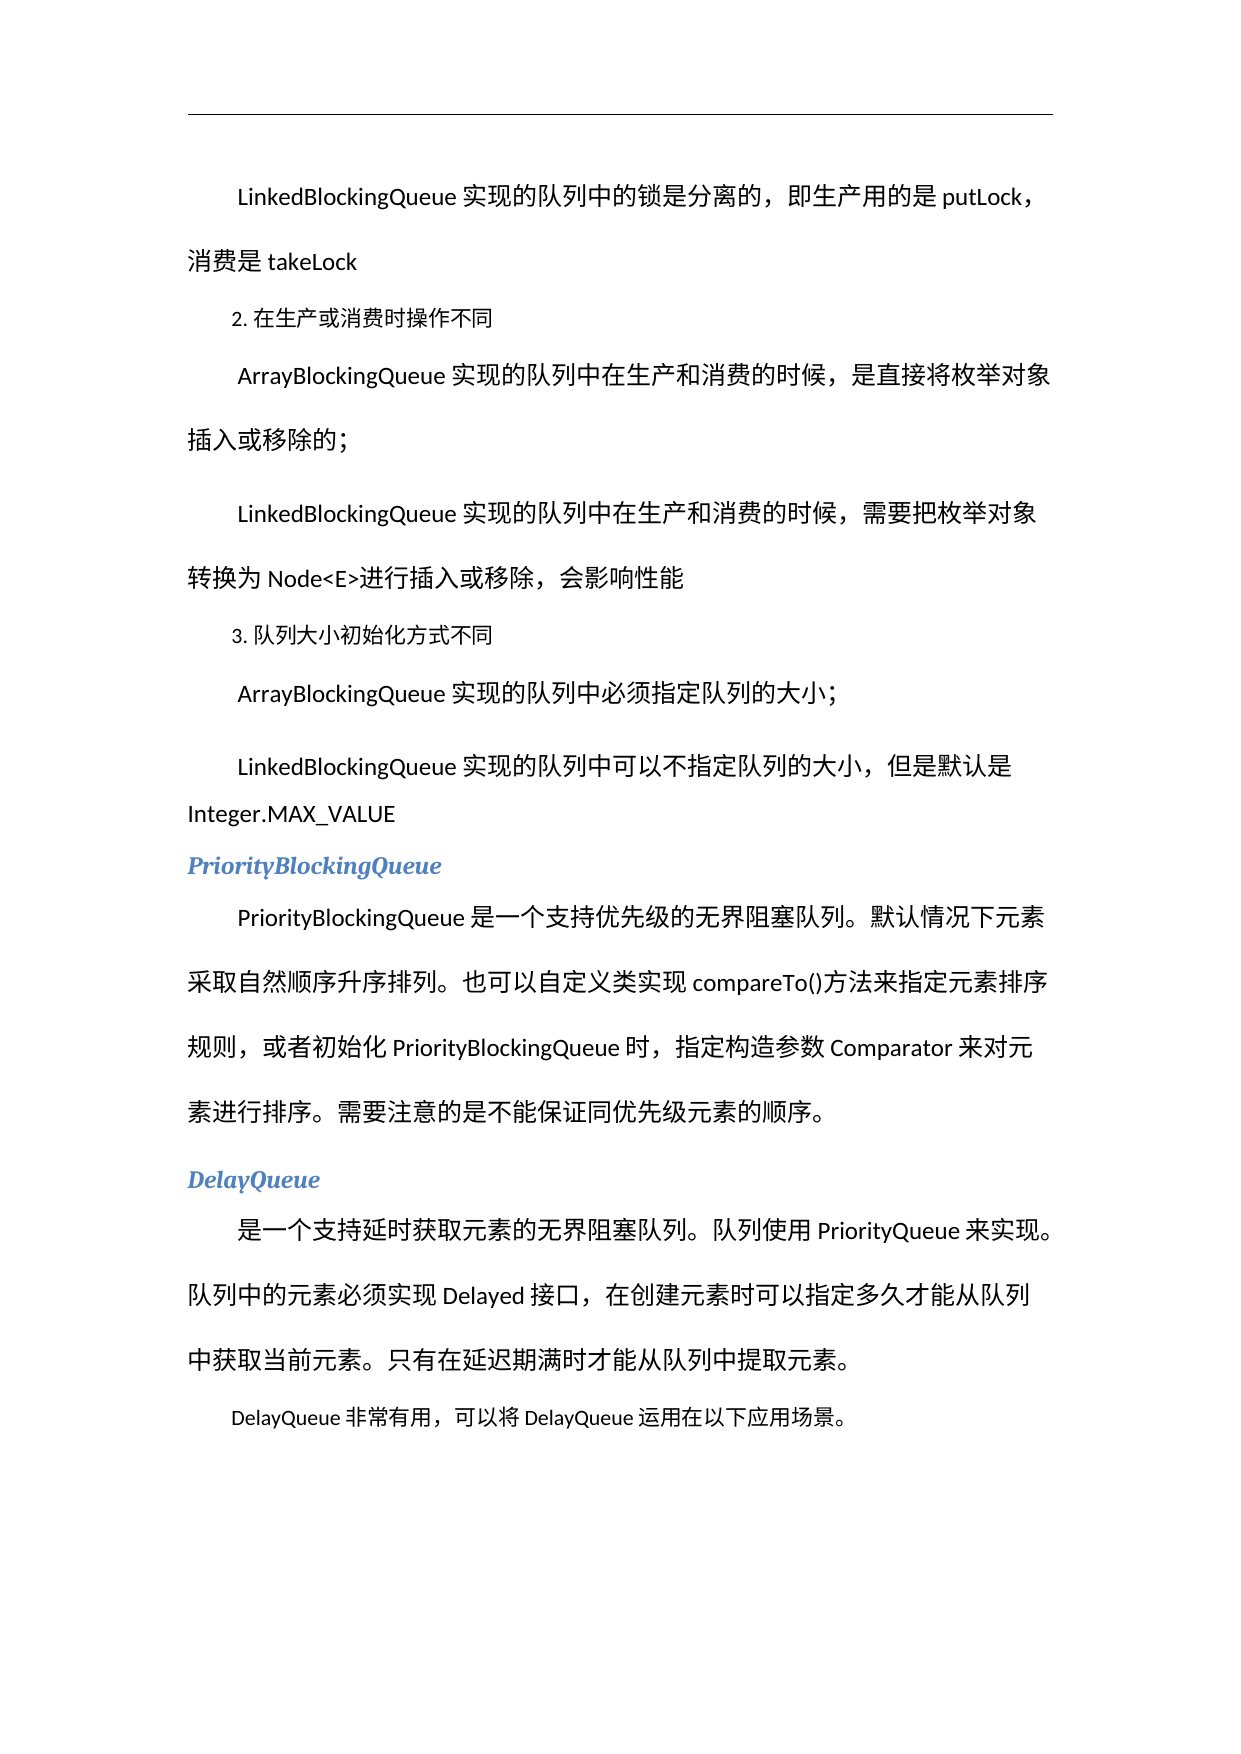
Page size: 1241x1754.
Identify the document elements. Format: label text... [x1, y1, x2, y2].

text ArrayBlockingQueue实现的队列中在生产和消费的时候，是直接将枚举对象插入或移除的； [187, 341, 1053, 471]
text 2. 在生产或消费时操作不同 [187, 300, 1053, 333]
text LinkedBlockingQueue实现的队列中的锁是分离的，即生产用的是putLock，消费是takeLock [187, 162, 1053, 292]
text 是一个支持延时获取元素的无界阻塞队列。队列使用PriorityQueue来实现。队列中的元素必须实现Delayed接口，在创建元素时可以指定多久才能从队列中获取当前元素。只有在延迟期满时才能从队列中提取元素。 [187, 1196, 1053, 1391]
text PriorityBlockingQueue是一个支持优先级的无界阻塞队列。默认情况下元素采取自然顺序升序排列。也可以自定义类实现compareTo()方法来指定元素排序规则，或者初始化PriorityBlockingQueue时，指定构造参数Comparator来对元素进行排序。需要注意的是不能保证同优先级元素的顺序。 [187, 883, 1053, 1143]
text LinkedBlockingQueue实现的队列中可以不指定队列的大小，但是默认是Integer.MAX_VALUE [187, 732, 1053, 829]
text LinkedBlockingQueue实现的队列中在生产和消费的时候，需要把枚举对象转换为Node<E>进行插入或移除，会影响性能 [187, 479, 1053, 609]
subtitle PriorityBlockingQueue [187, 850, 1053, 883]
text 3. 队列大小初始化方式不同 [187, 618, 1053, 650]
subtitle DelayQueue [187, 1164, 1053, 1196]
text ArrayBlockingQueue实现的队列中必须指定队列的大小； [187, 659, 1053, 724]
text DelayQueue非常有用，可以将DelayQueue运用在以下应用场景。 [187, 1399, 1053, 1432]
